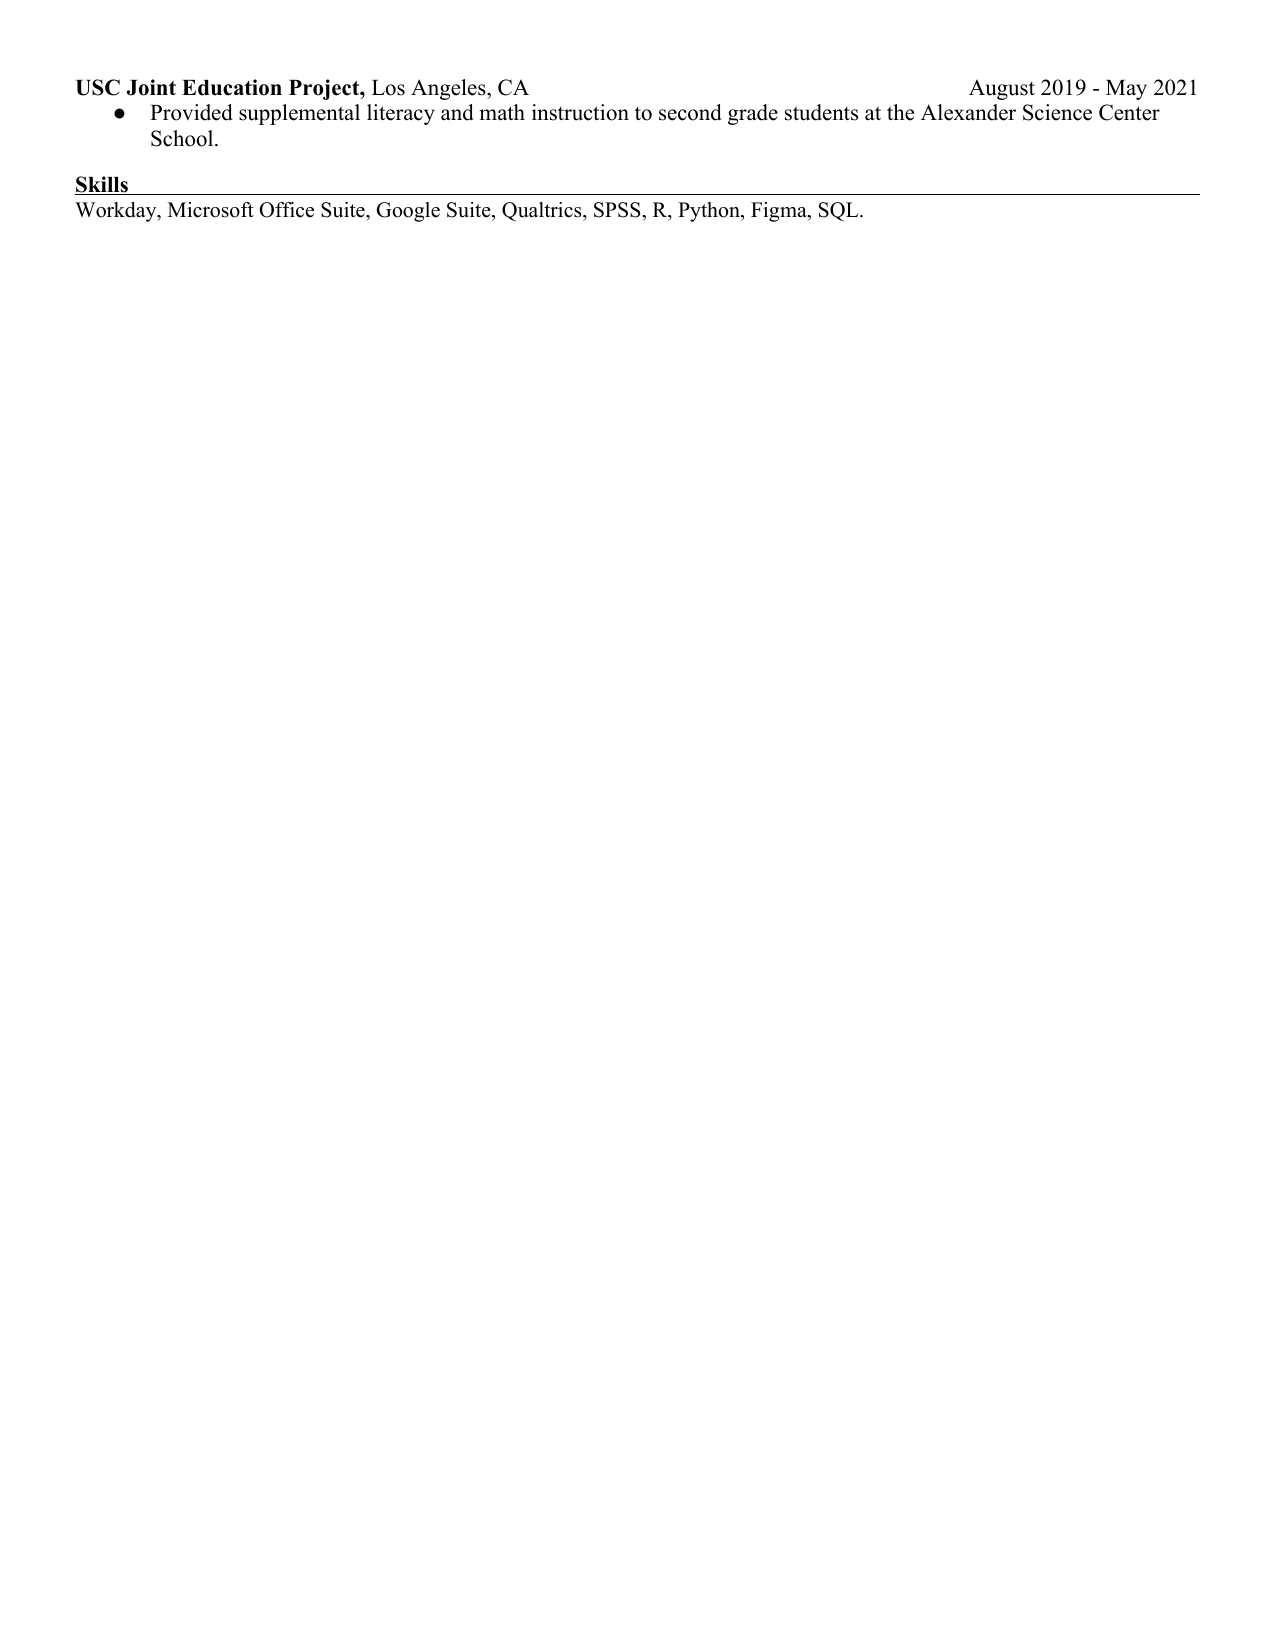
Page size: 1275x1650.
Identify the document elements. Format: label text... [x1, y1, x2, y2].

list Provided supplemental literacy and math instruction to second grade students at the Alexander Science Center School. [112, 100, 1169, 151]
text USC Joint Education Project, Los Angeles, CA August 2019 - May 2021 [75, 75, 1200, 100]
text Skills [75, 172, 1200, 194]
text Workday, Microsoft Office Suite, Google Suite, Qualtrics, SPSS, R, Python, Figma, SQL. [75, 197, 1200, 222]
